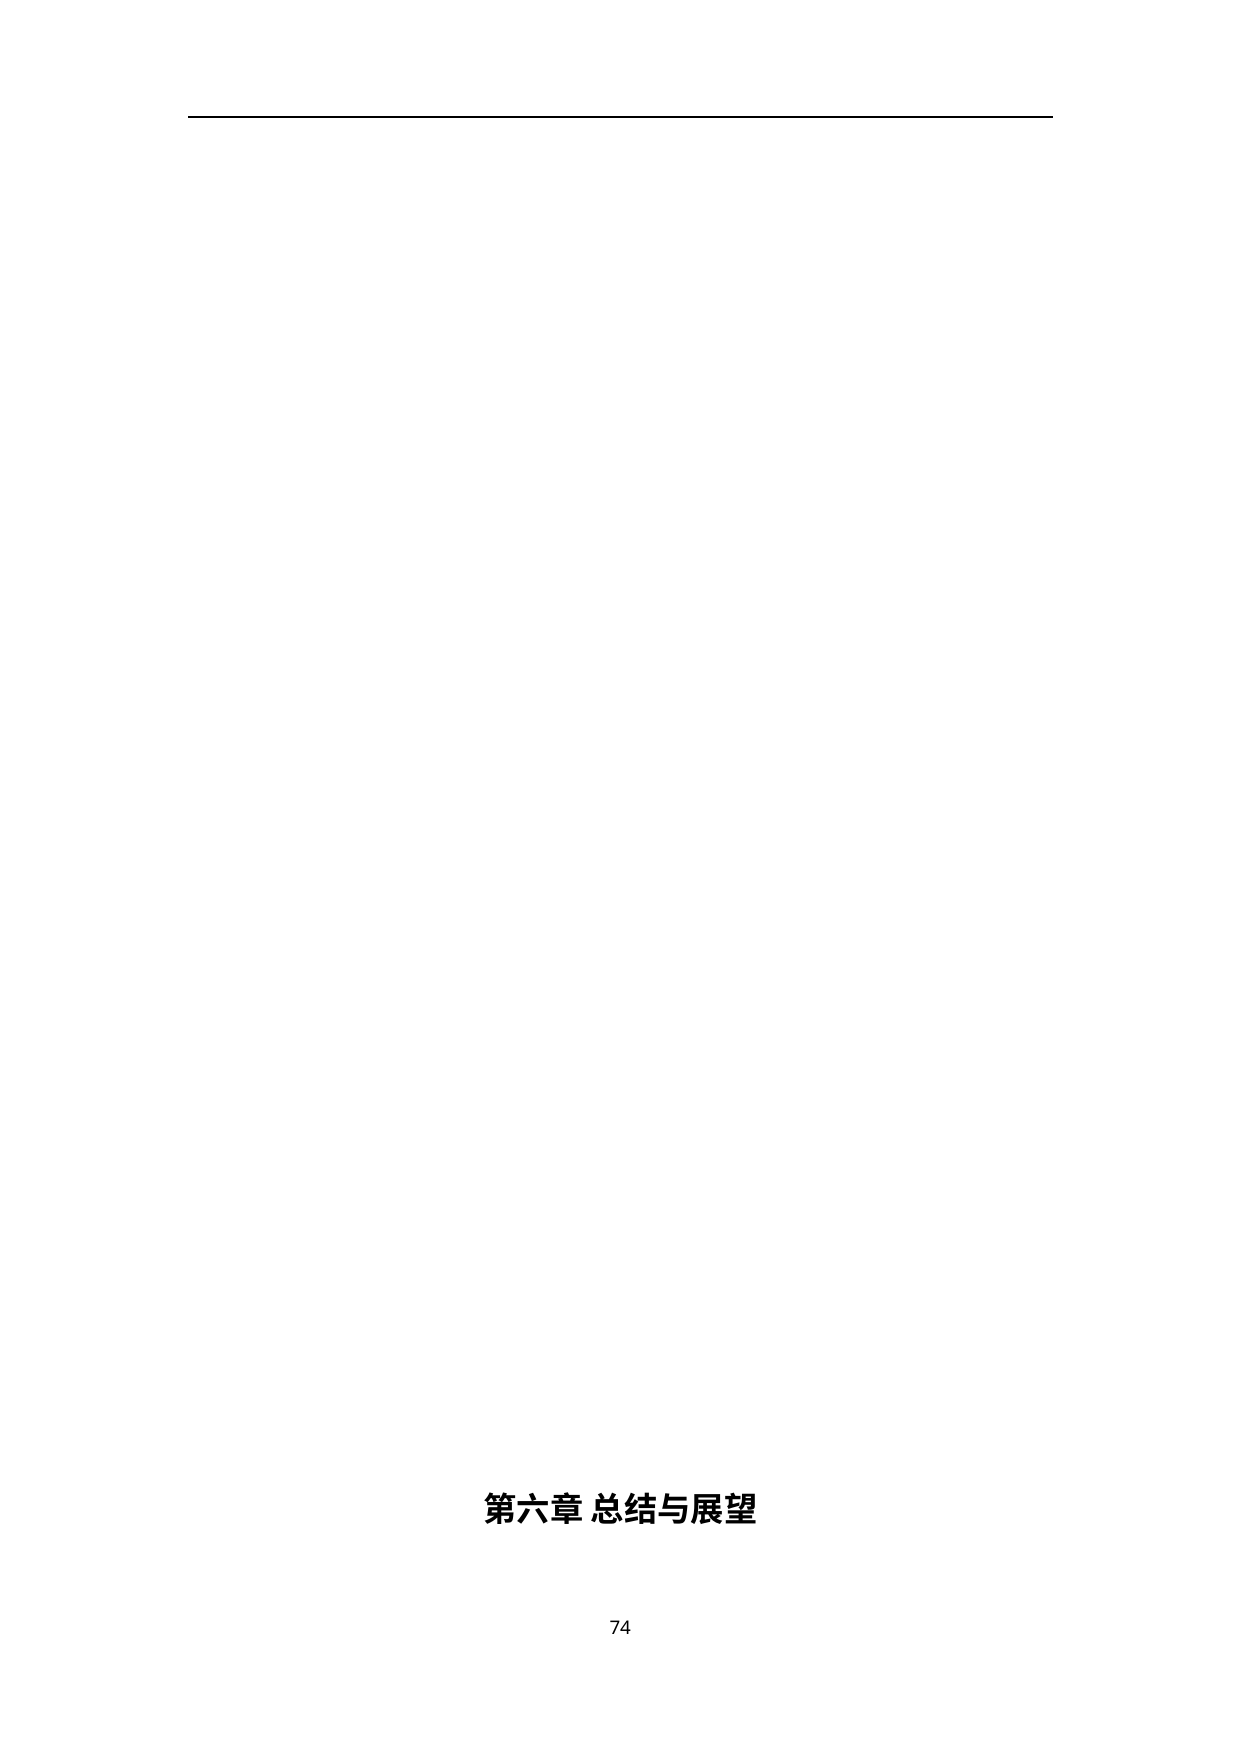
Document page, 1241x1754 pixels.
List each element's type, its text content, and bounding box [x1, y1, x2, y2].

subtitle 第六章 总结与展望 [187, 1473, 1053, 1541]
